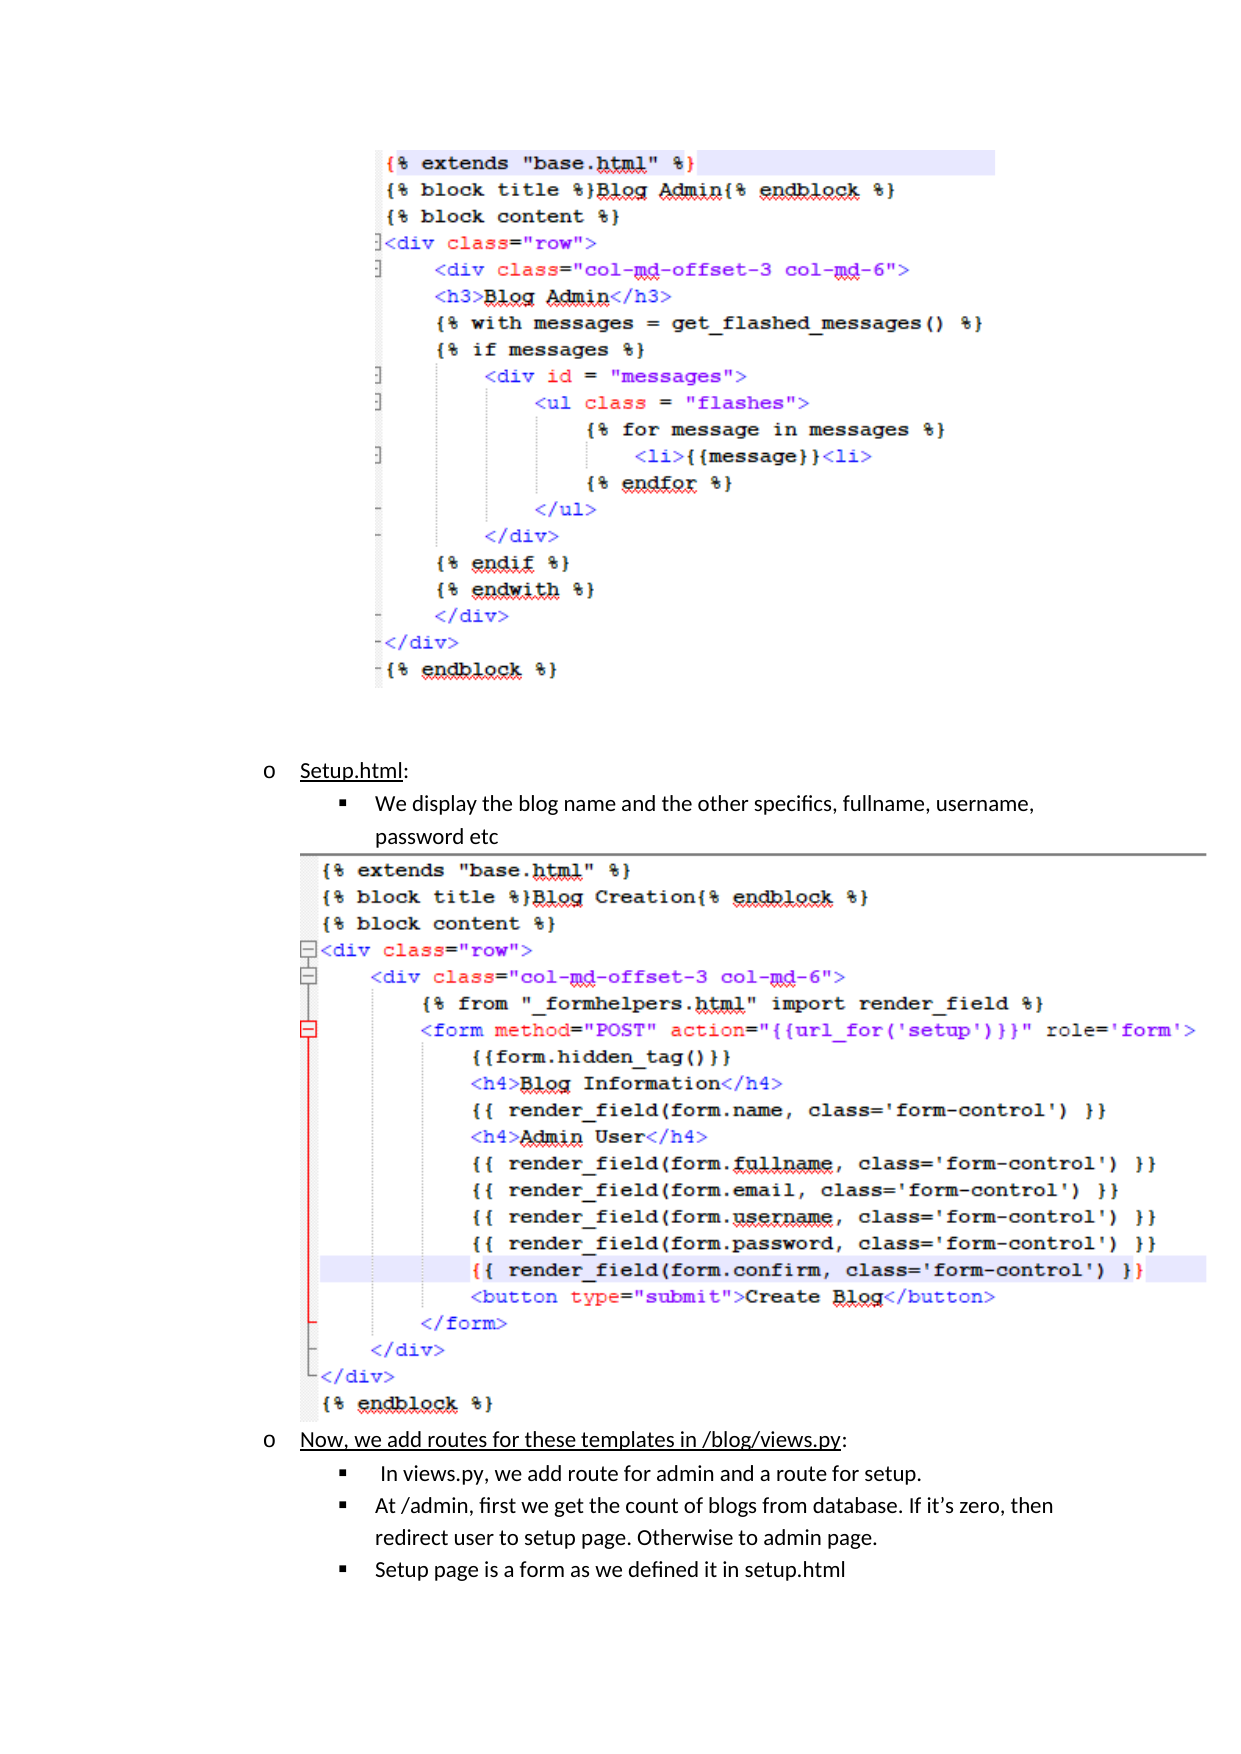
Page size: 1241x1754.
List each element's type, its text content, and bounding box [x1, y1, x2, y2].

list In views.py, we add route for admin and a route for setup. [337, 1459, 1090, 1487]
list Now, we add routes for these templates in /blog/views.py: [262, 1425, 1090, 1454]
list We display the blog name and the other specifics, fullname, username, password etc [337, 789, 1090, 850]
picture [375, 150, 996, 688]
picture [300, 853, 1207, 1422]
list At /admin, first we get the count of blogs from database. If it’s zero, then redirect user to setup page. Otherwise to admin page. [337, 1491, 1090, 1551]
list Setup.html: [262, 756, 1090, 785]
list Setup page is a form as we defined it in setup.html [337, 1555, 1090, 1583]
